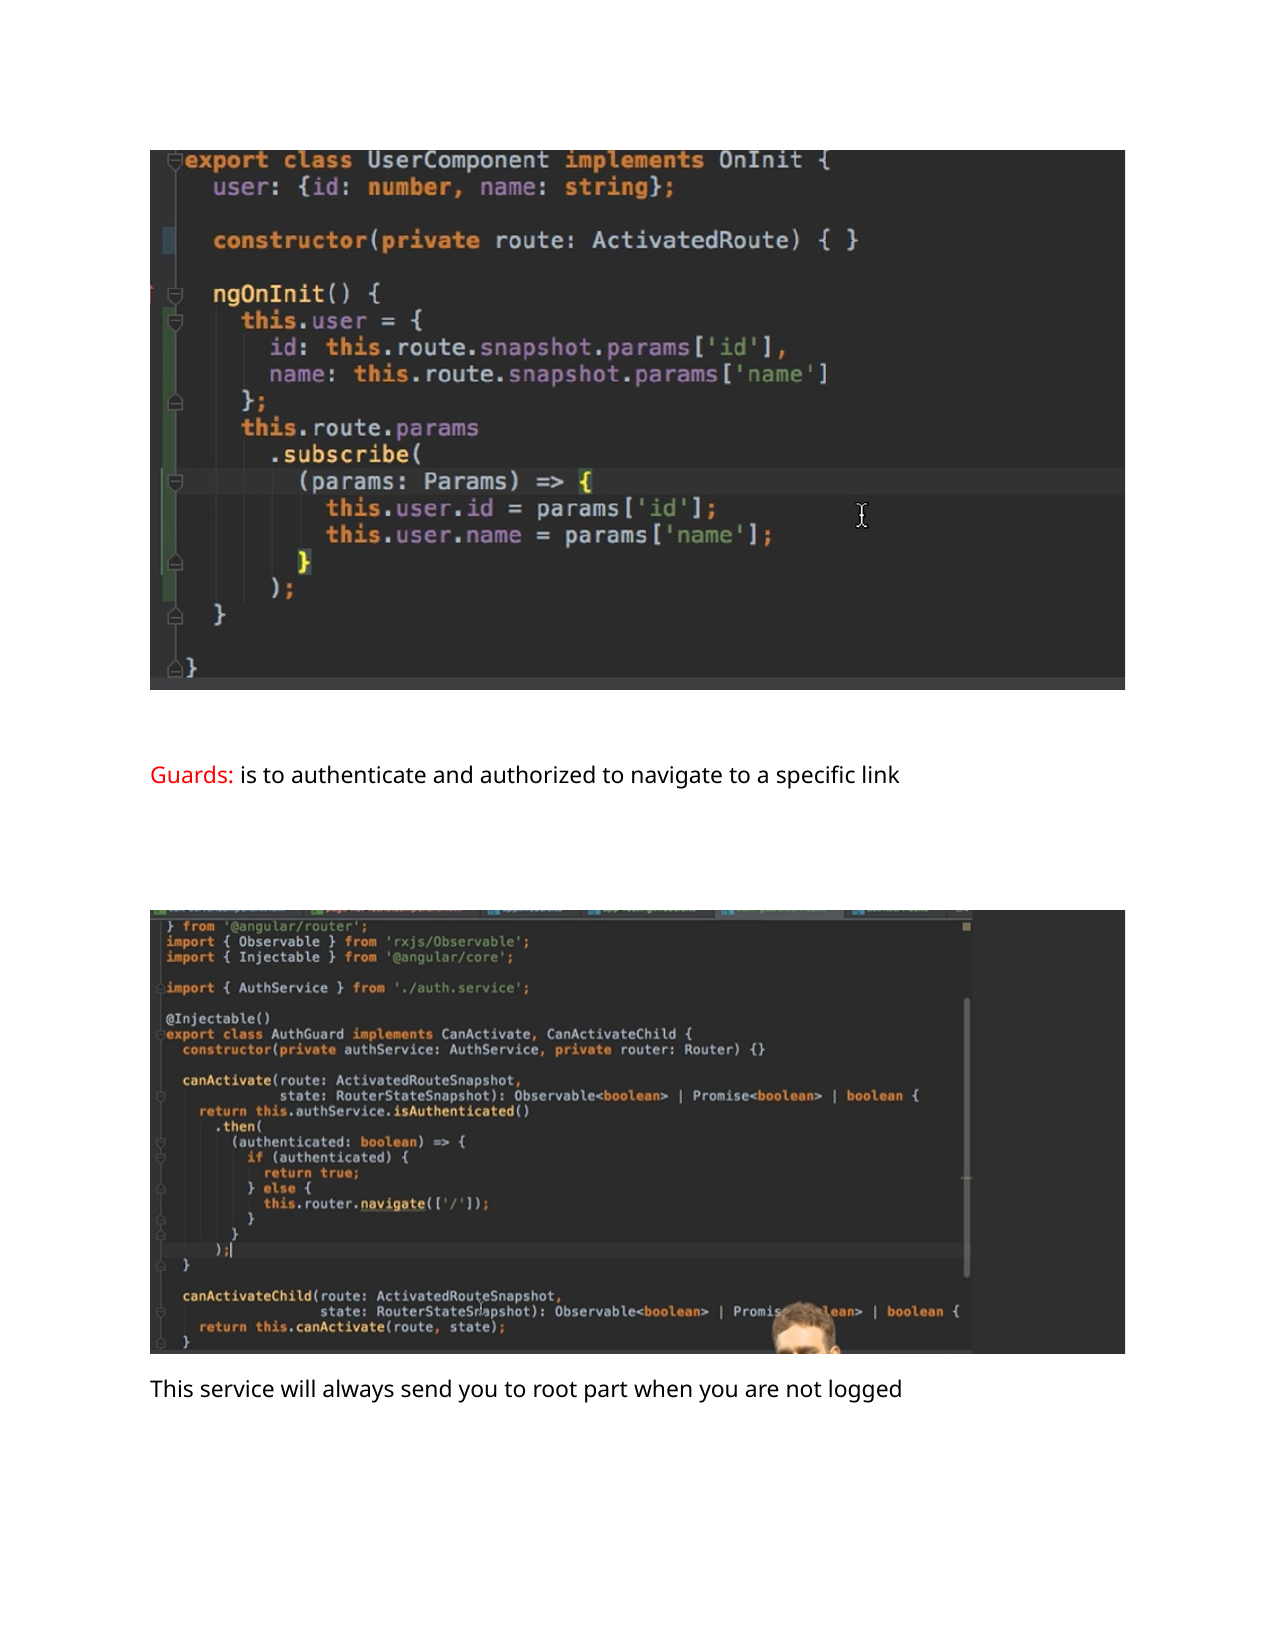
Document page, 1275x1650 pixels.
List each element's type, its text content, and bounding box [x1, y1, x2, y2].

picture [150, 910, 1125, 1354]
picture [150, 150, 1125, 690]
text This service will always send you to root part when you are not logged [150, 1373, 1125, 1404]
text Guards: is to authenticate and authorized to navigate to a specific link [150, 759, 1125, 790]
